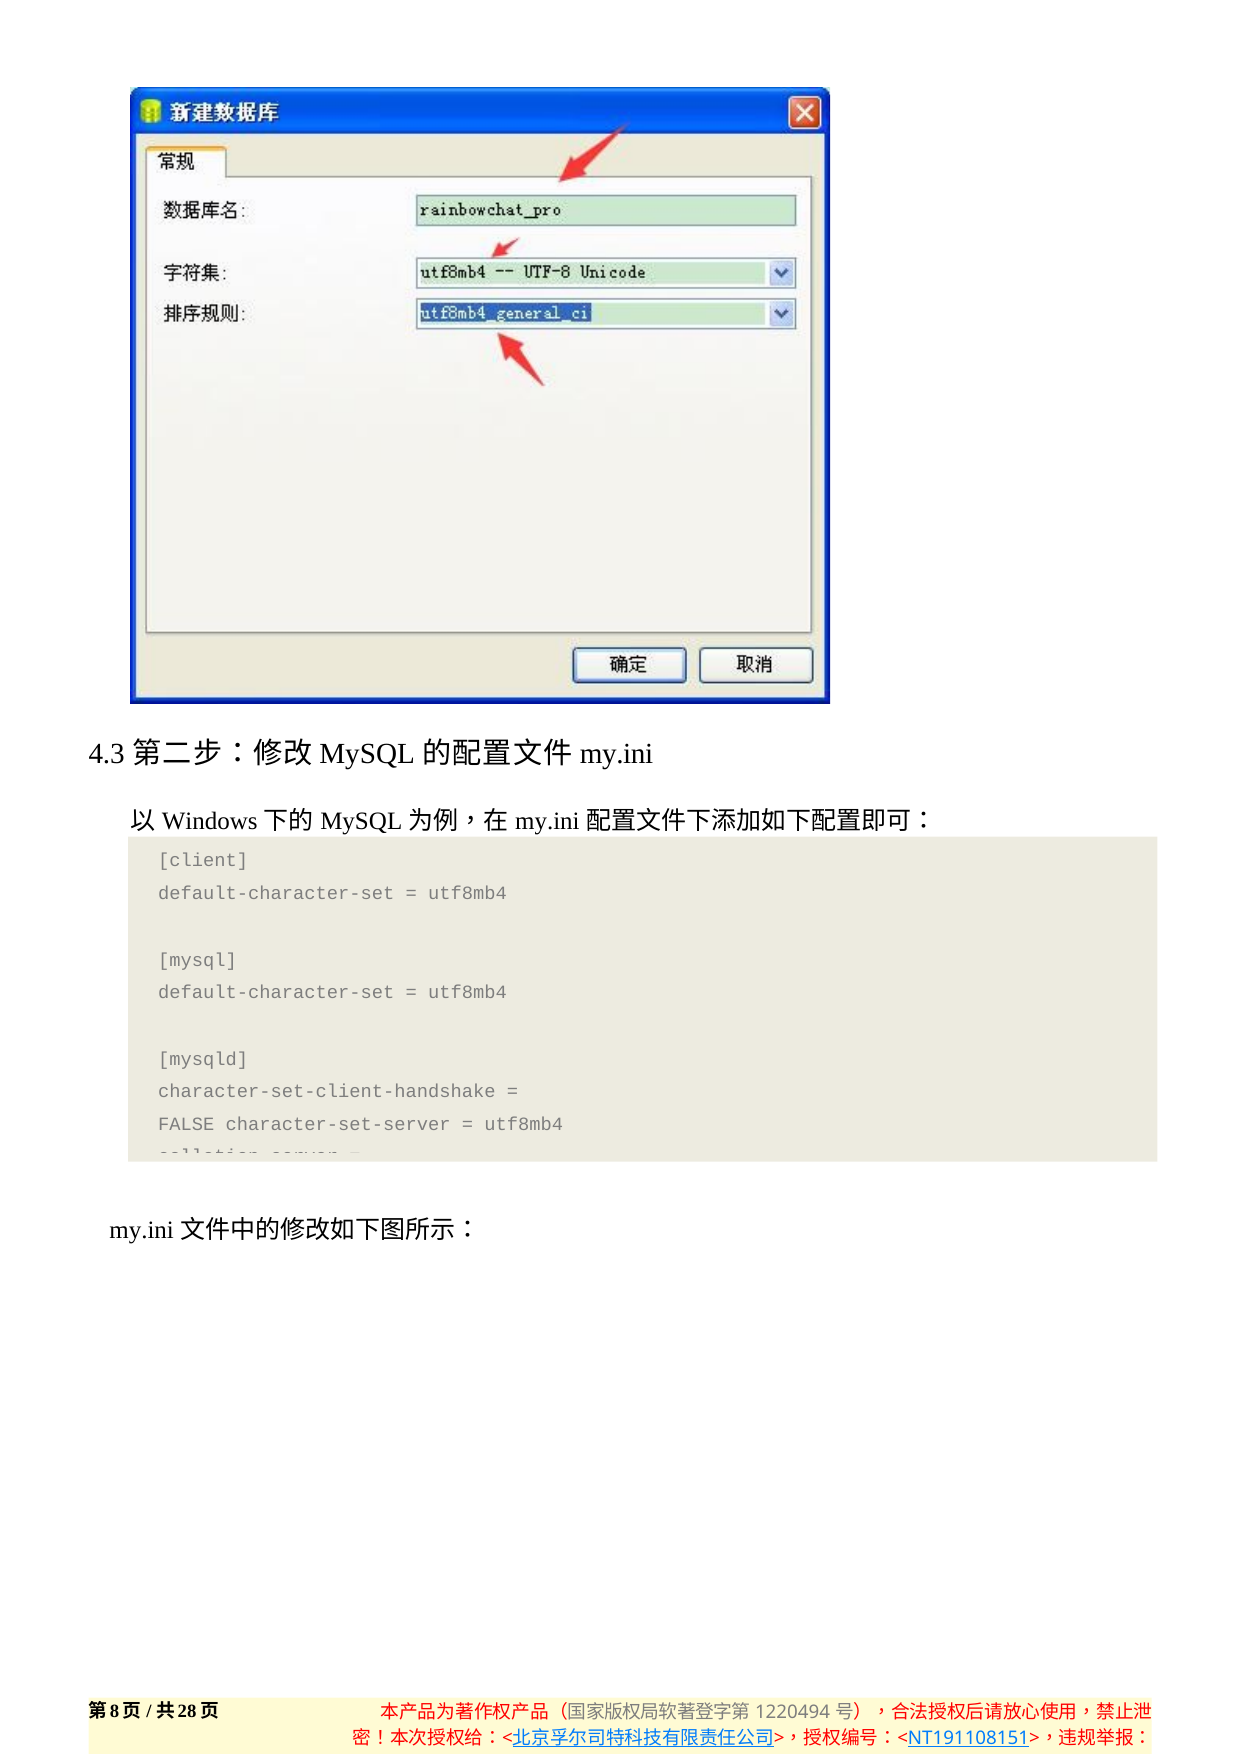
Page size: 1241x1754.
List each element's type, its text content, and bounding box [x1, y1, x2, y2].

text 第 8页 / 共 28页 [88, 1697, 229, 1723]
text my.ini 文件中的修改如下图所示： [109, 1212, 1182, 1246]
subtitle 以 Windows 下的 MySQL 为例，在 my.ini 配置文件下添加如下配置即可： [130, 802, 1182, 837]
picture [130, 87, 831, 704]
subtitle 第二步：修改MySQL 的配置文件my.ini [88, 732, 1182, 772]
